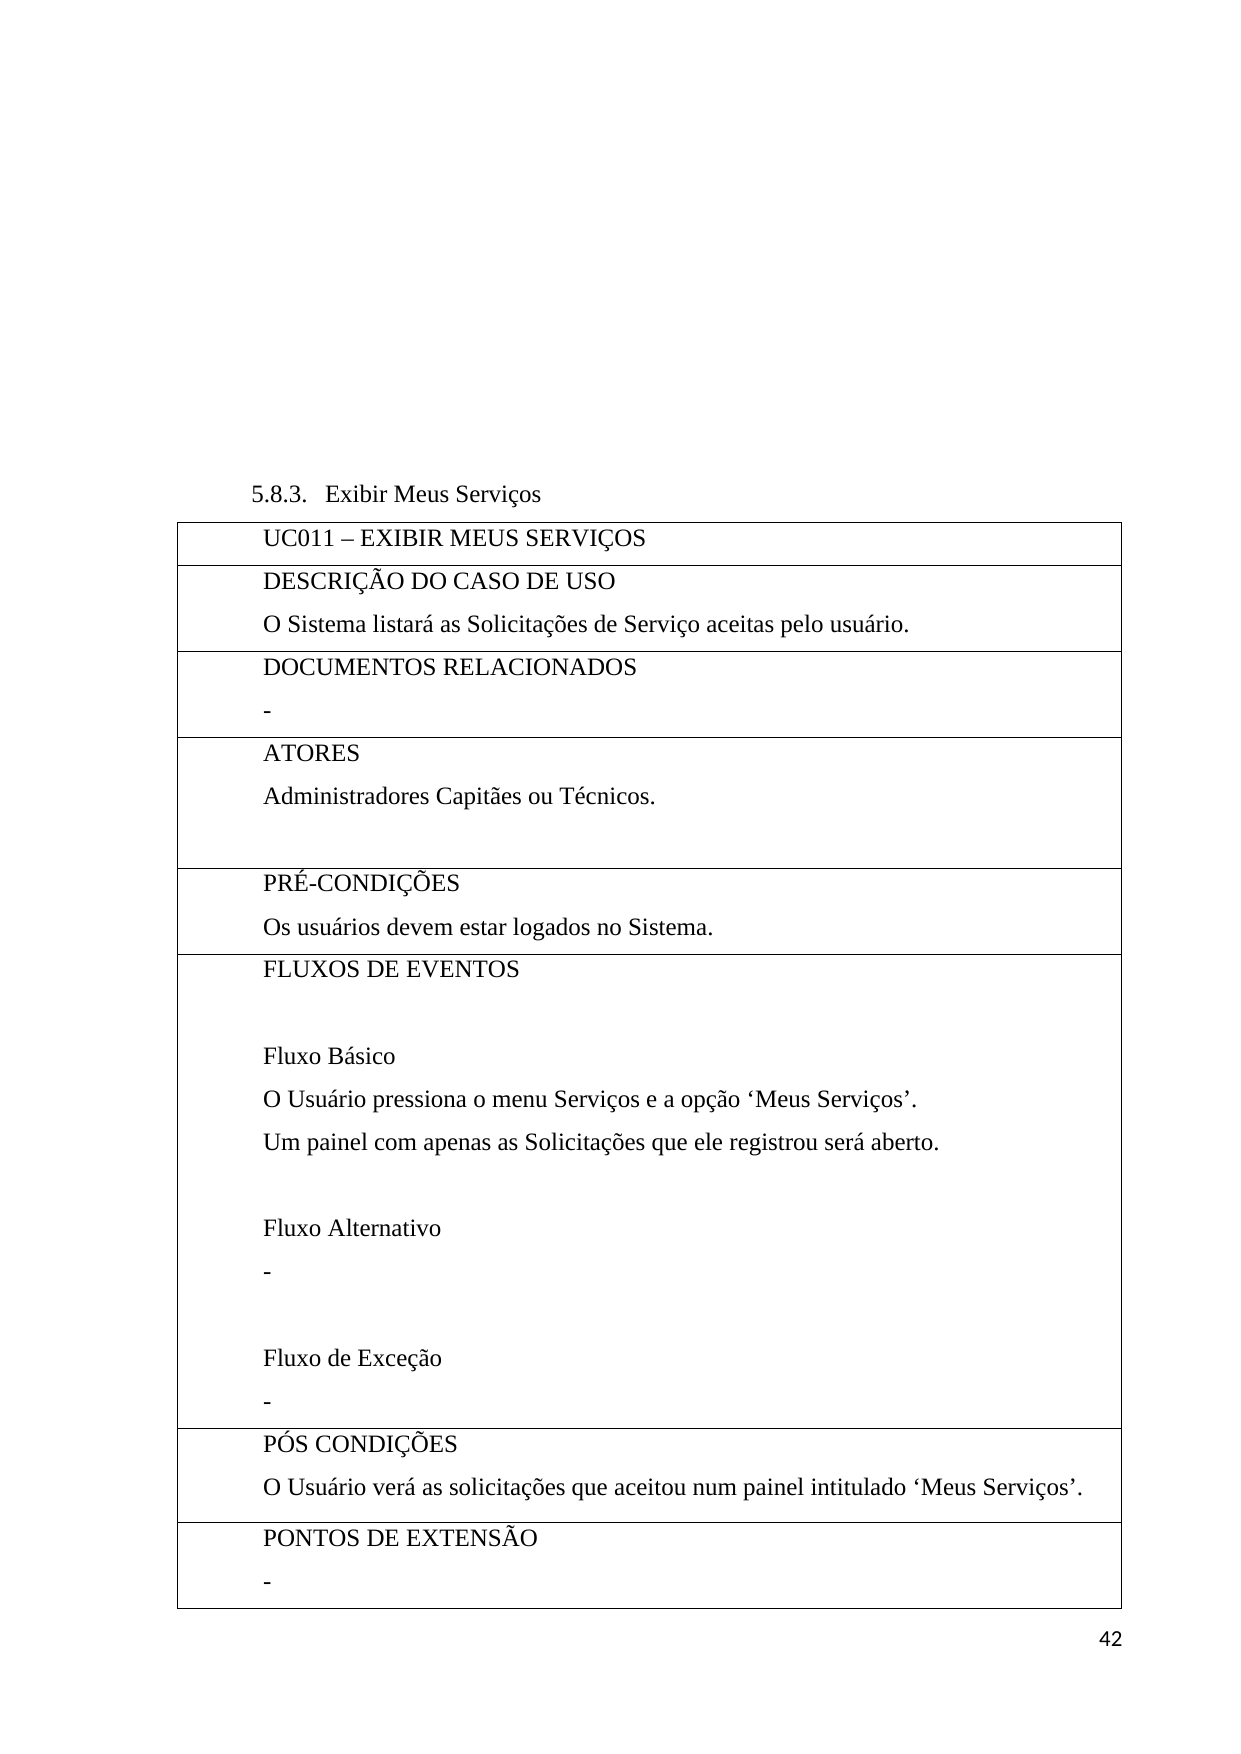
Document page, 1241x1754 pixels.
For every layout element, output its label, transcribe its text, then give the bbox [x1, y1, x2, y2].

list Exibir Meus Serviços [177, 479, 1122, 508]
table_header UC011 – EXIBIR MEUS SERVIÇOS [178, 523, 1121, 565]
table_cell ATORES Administradores Capitães ou Técnicos. [178, 738, 1121, 867]
table_cell DOCUMENTOS RELACIONADOS - [178, 652, 1121, 737]
table_cell PÓS CONDIÇÕES O Usuário verá as solicitações que aceitou num painel intitulado ‘Meus Serviços’. [178, 1429, 1121, 1522]
table_cell PRÉ-CONDIÇÕES Os usuários devem estar logados no Sistema. [178, 869, 1121, 953]
table_cell DESCRIÇÃO DO CASO DE USO O Sistema listará as Solicitações de Serviço aceitas pelo usuário. [178, 566, 1121, 651]
table_cell PONTOS DE EXTENSÃO - [178, 1523, 1121, 1608]
table_cell FLUXOS DE EVENTOS Fluxo Básico O Usuário pressiona o menu Serviços e a opção ‘Meus Serviços’. Um painel com apenas as Solicitações que ele registrou será aberto. Fluxo Alternativo - Fluxo de Exceção - [178, 955, 1121, 1428]
